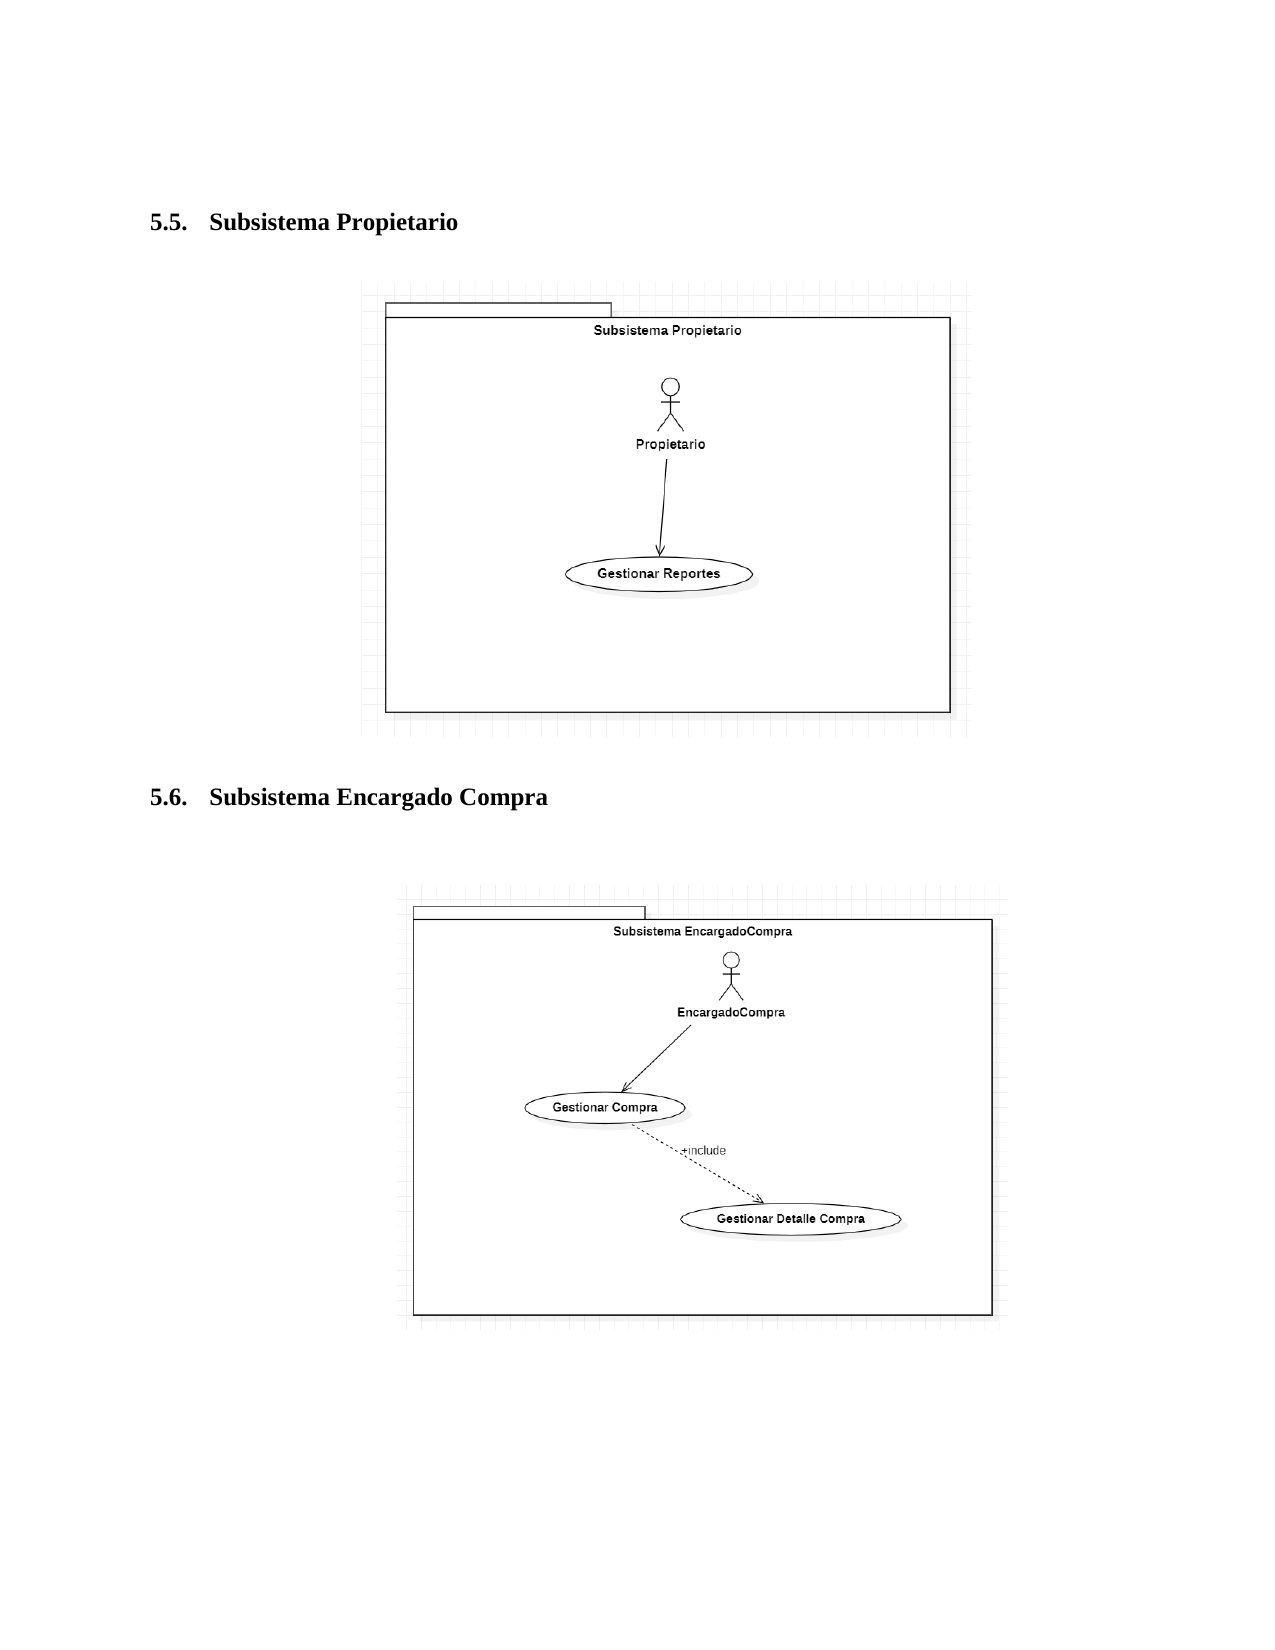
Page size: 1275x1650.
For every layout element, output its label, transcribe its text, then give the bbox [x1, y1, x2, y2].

list Subsistema Propietario [150, 207, 1125, 236]
list Subsistema Encargado Compra [150, 782, 1125, 811]
picture [396, 885, 1008, 1330]
picture [361, 282, 972, 737]
